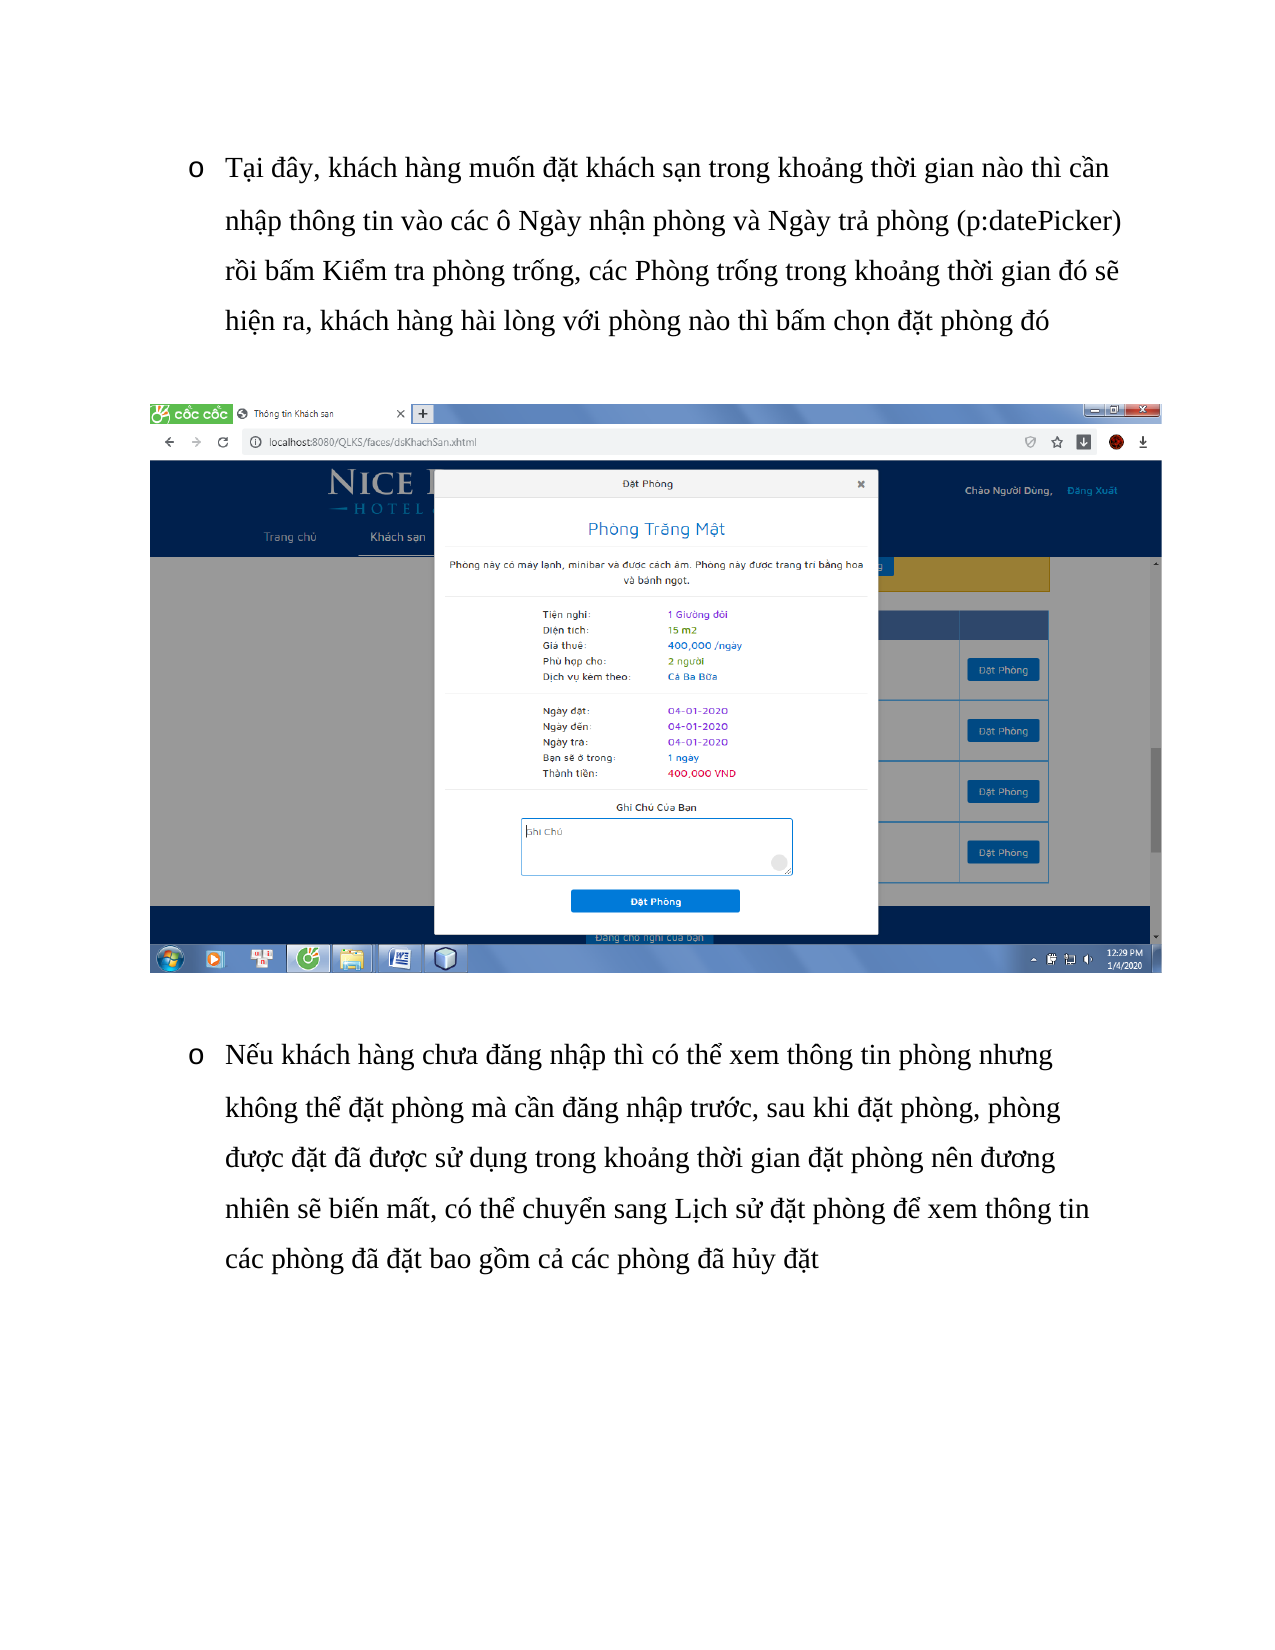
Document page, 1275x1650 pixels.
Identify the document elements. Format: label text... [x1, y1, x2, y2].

list Tại đây, khách hàng muốn đặt khách sạn trong khoảng thời gian nào thì cần nhập thông tin vào các ô Ngày nhận phòng và Ngày trả phòng (p:datePicker) rồi bấm Kiểm tra phòng trống, các Phòng trống trong khoảng thời gian đó sẽ hiện ra, khách hàng hài lòng với phòng nào thì bấm chọn đặt phòng đó [187, 150, 1125, 337]
list Nếu khách hàng chưa đăng nhập thì có thể xem thông tin phòng nhưng không thể đặt phòng mà cần đăng nhập trước, sau khi đặt phòng, phòng được đặt đã được sử dụng trong khoảng thời gian đặt phòng nên đương nhiên sẽ biến mất, có thể chuyển sang Lịch sử đặt phòng để xem thông tin các phòng đã đặt bao gồm cả các phòng đã hủy đặt [187, 1037, 1125, 1275]
picture [150, 404, 1162, 973]
